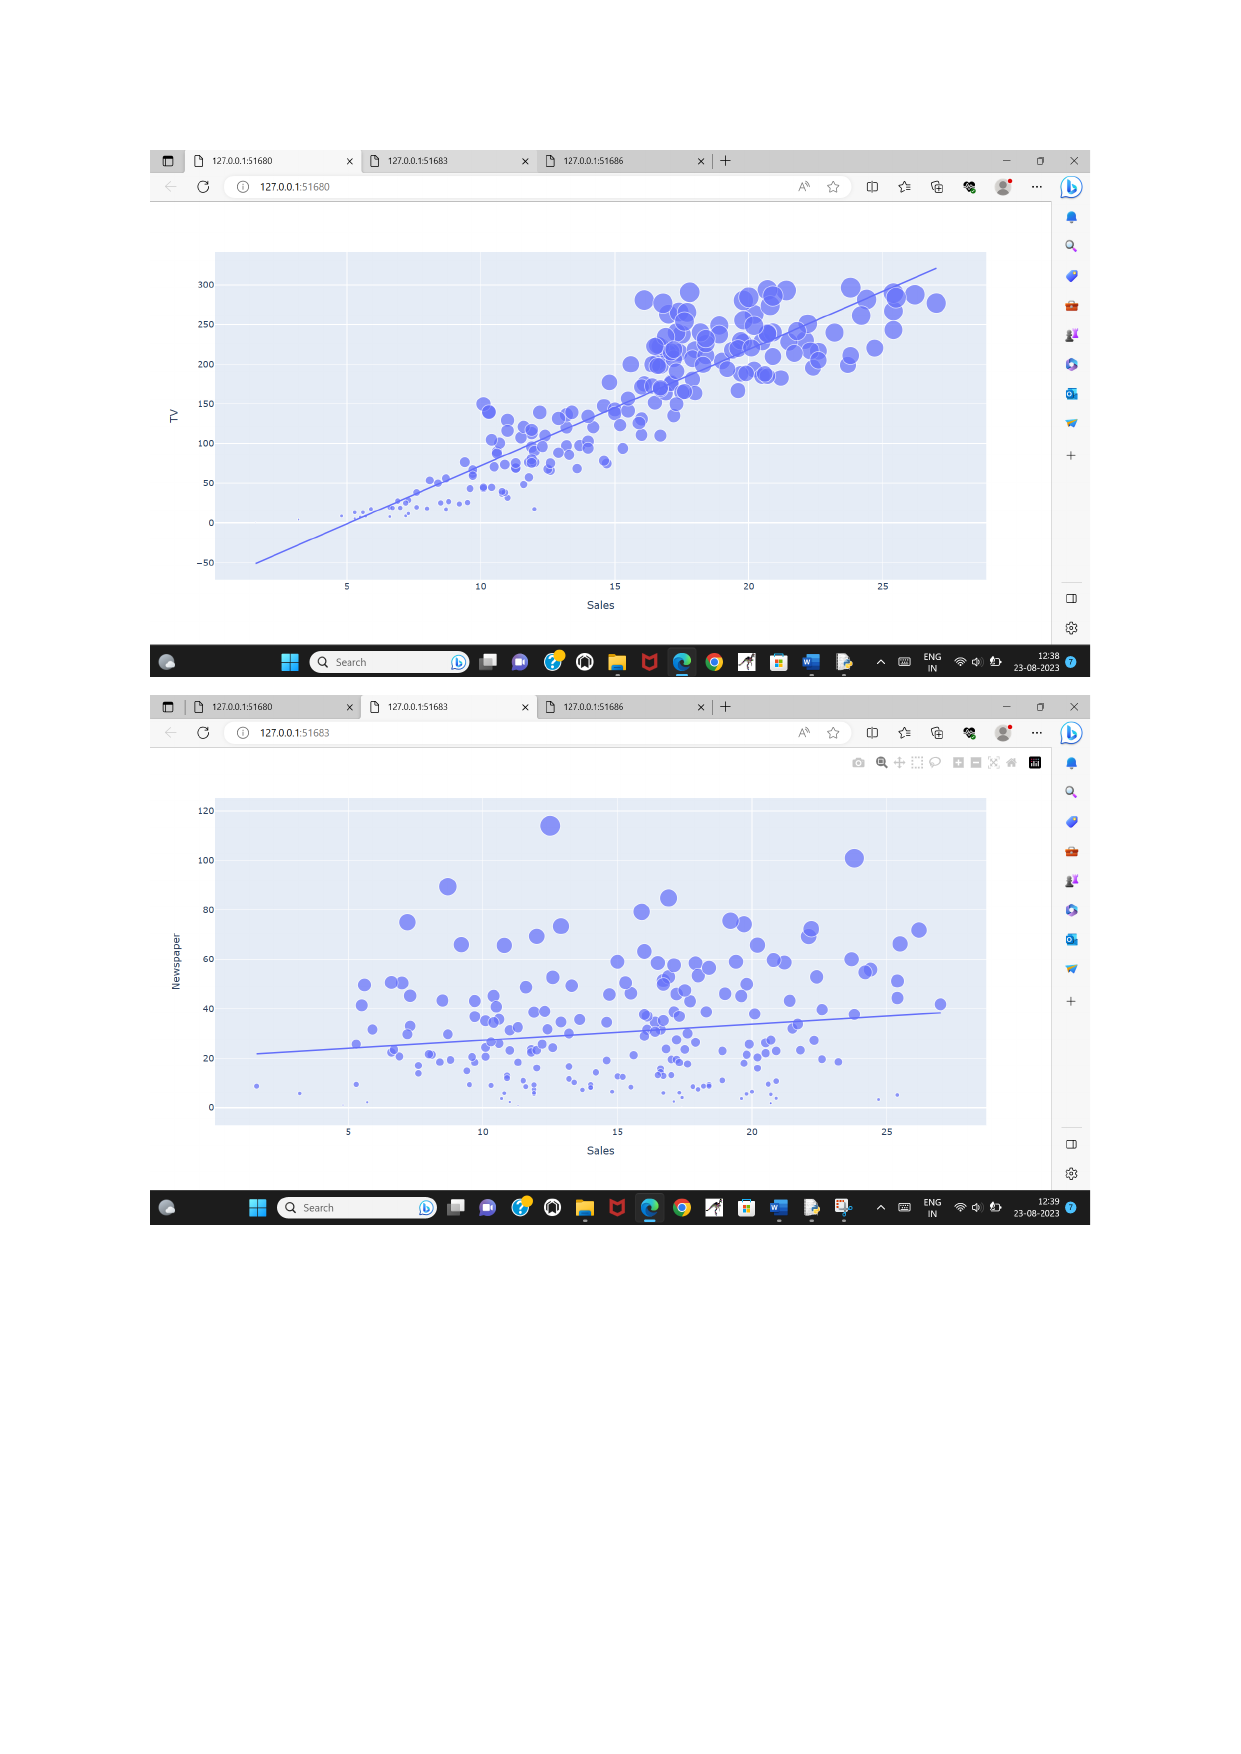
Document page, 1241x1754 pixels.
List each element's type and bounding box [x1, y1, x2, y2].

picture [150, 150, 1091, 677]
picture [150, 695, 1091, 1225]
